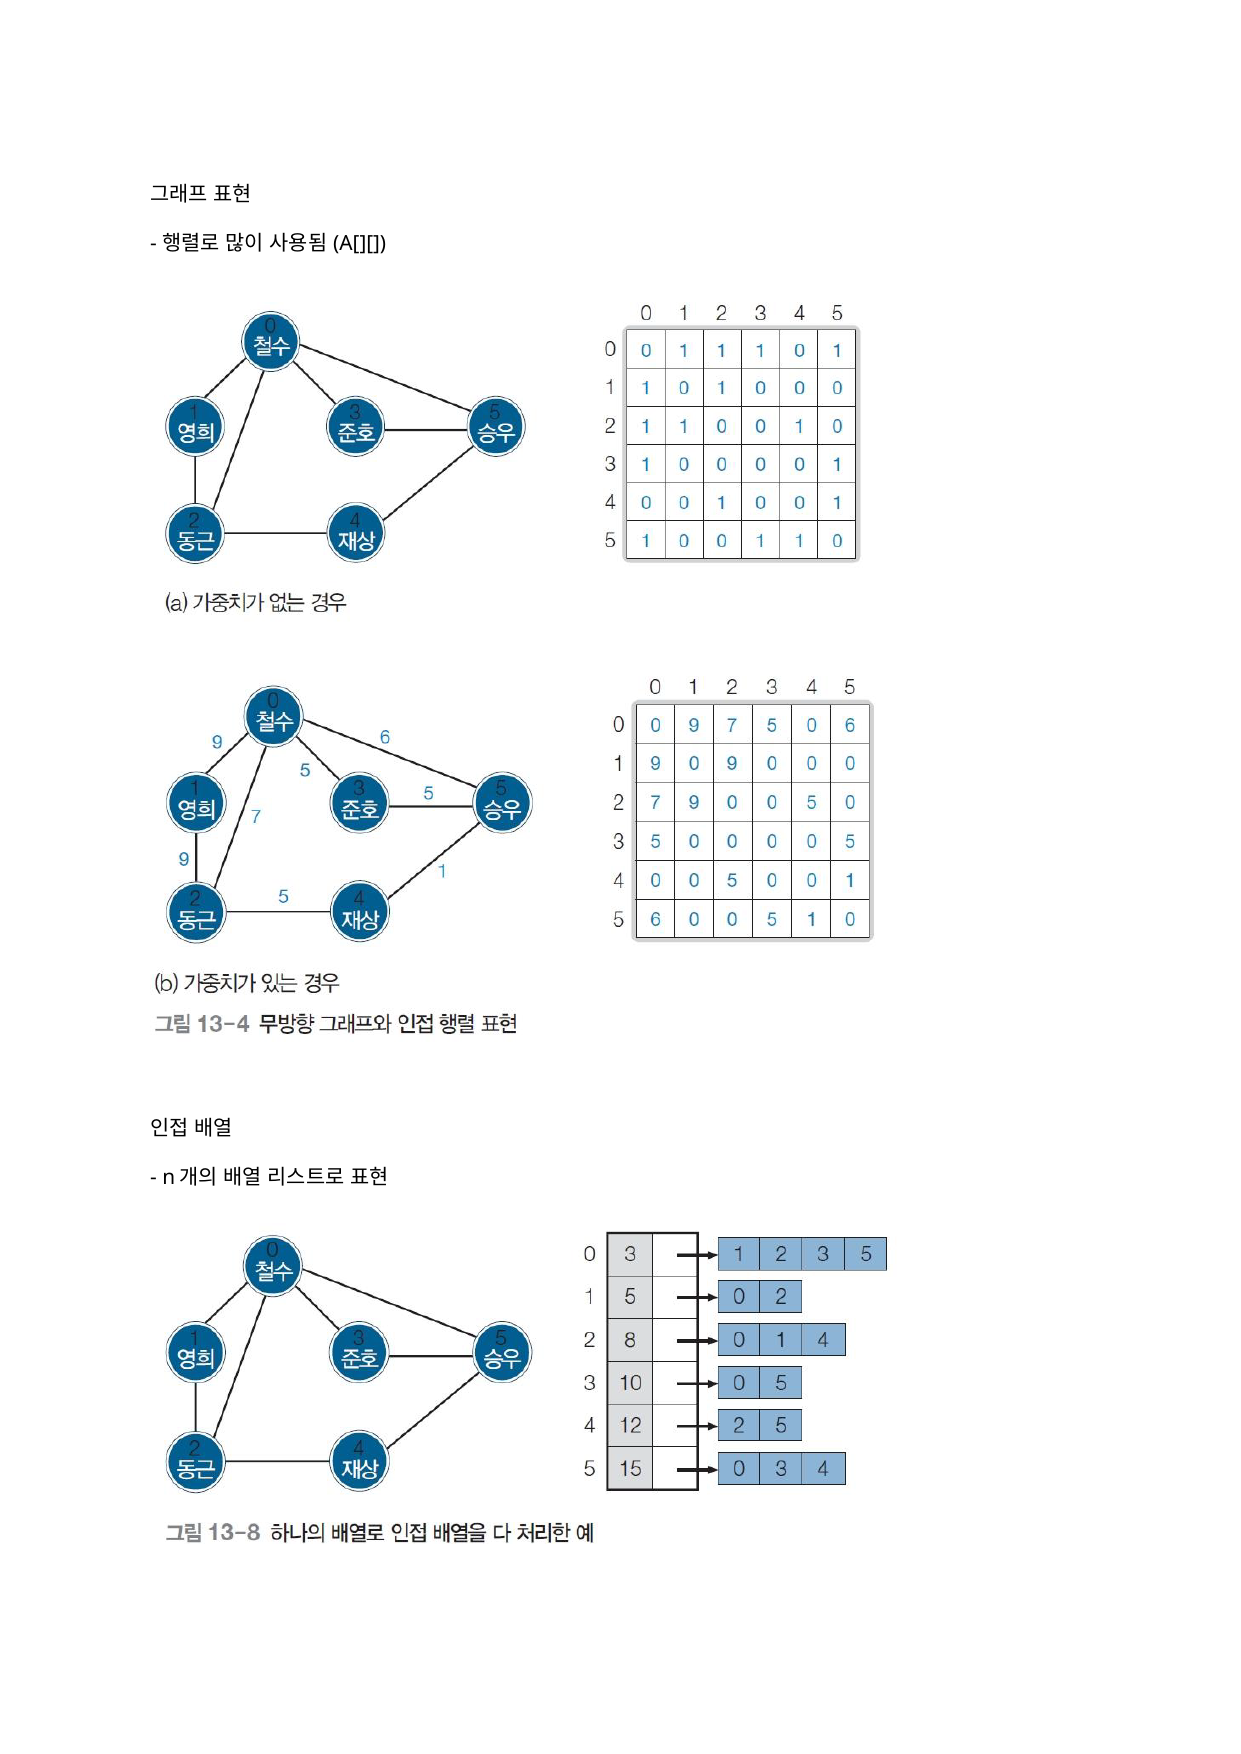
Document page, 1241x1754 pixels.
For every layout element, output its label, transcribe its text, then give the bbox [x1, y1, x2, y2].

text - n개의 배열 리스트로 표현 [150, 1160, 1090, 1191]
text 인접 배열 [150, 1111, 1090, 1141]
text - 행렬로 많이 사용됨 (A[][]) [150, 226, 1090, 257]
text 그래프 표현 [150, 177, 1090, 207]
